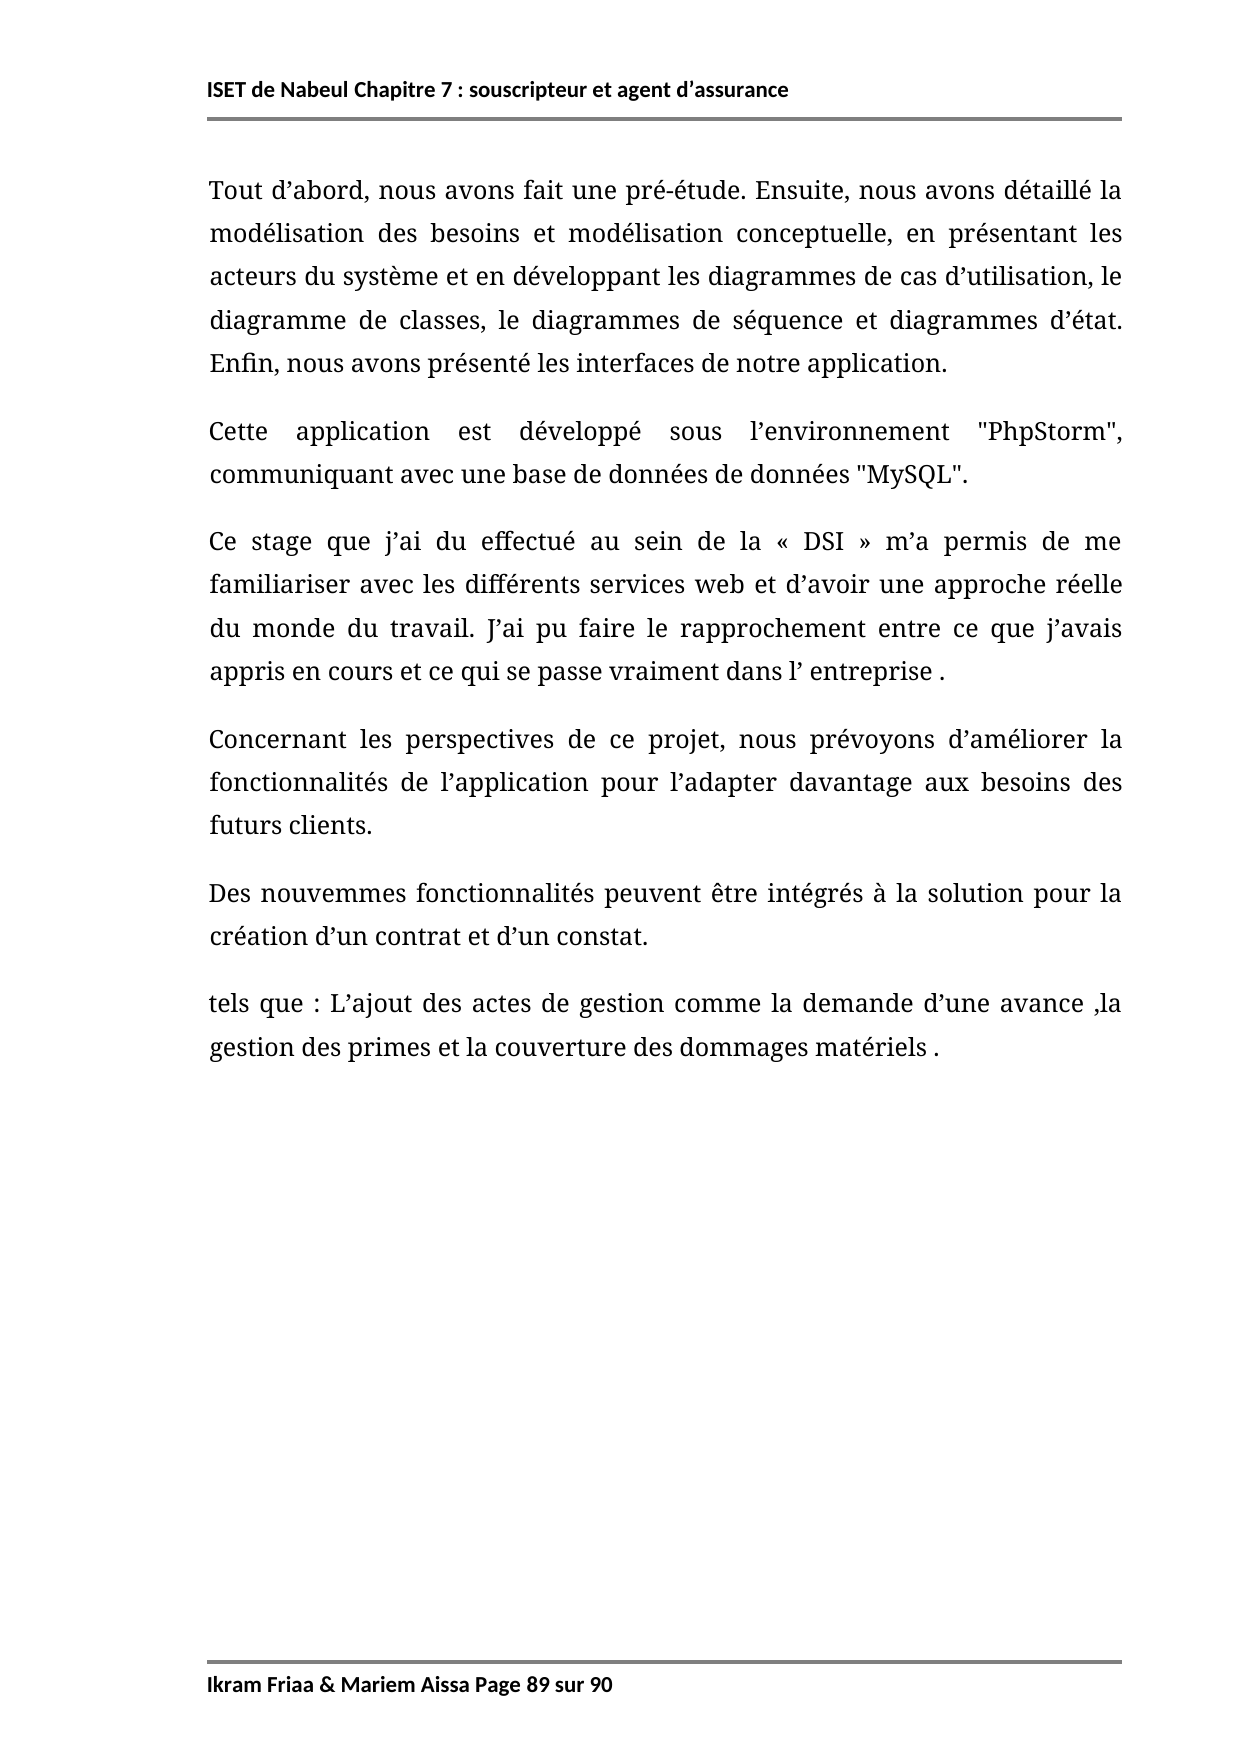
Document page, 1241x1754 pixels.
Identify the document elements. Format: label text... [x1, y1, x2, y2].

text Des nouvemmes fonctionnalités peuvent être intégrés à la solution pour la création d’un contrat et d’un constat. [208, 875, 1124, 953]
text Cette application est développé sous l’environnement "PhpStorm", communiquant avec une base de données de données "MySQL". [208, 413, 1124, 490]
text tels que : L’ajout des actes de gestion comme la demande d’une avance ,la gestion des primes et la couverture des dommages matériels . [208, 986, 1124, 1063]
text Tout d’abord, nous avons fait une pré-étude. Ensuite, nous avons détaillé la modélisation des besoins et modélisation conceptuelle, en présentant les acteurs du système et en développant les diagrammes de cas d’utilisation, le diagramme de classes, le diagrammes de séquence et diagrammes d’état. Enfin, nous avons présenté les interfaces de notre application. [207, 173, 1122, 379]
text Ce stage que j’ai du effectué au sein de la « DSI » m’a permis de me familiariser avec les différents services web et d’avoir une approche réelle du monde du travail. J’ai pu faire le rapprochement entre ce que j’avais appris en cours et ce qui se passe vraiment dans l’ entreprise . [208, 524, 1124, 688]
text Concernant les perspectives de ce projet, nous prévoyons d’améliorer la fonctionnalités de l’application pour l’adapter davantage aux besoins des futurs clients. [208, 721, 1124, 842]
